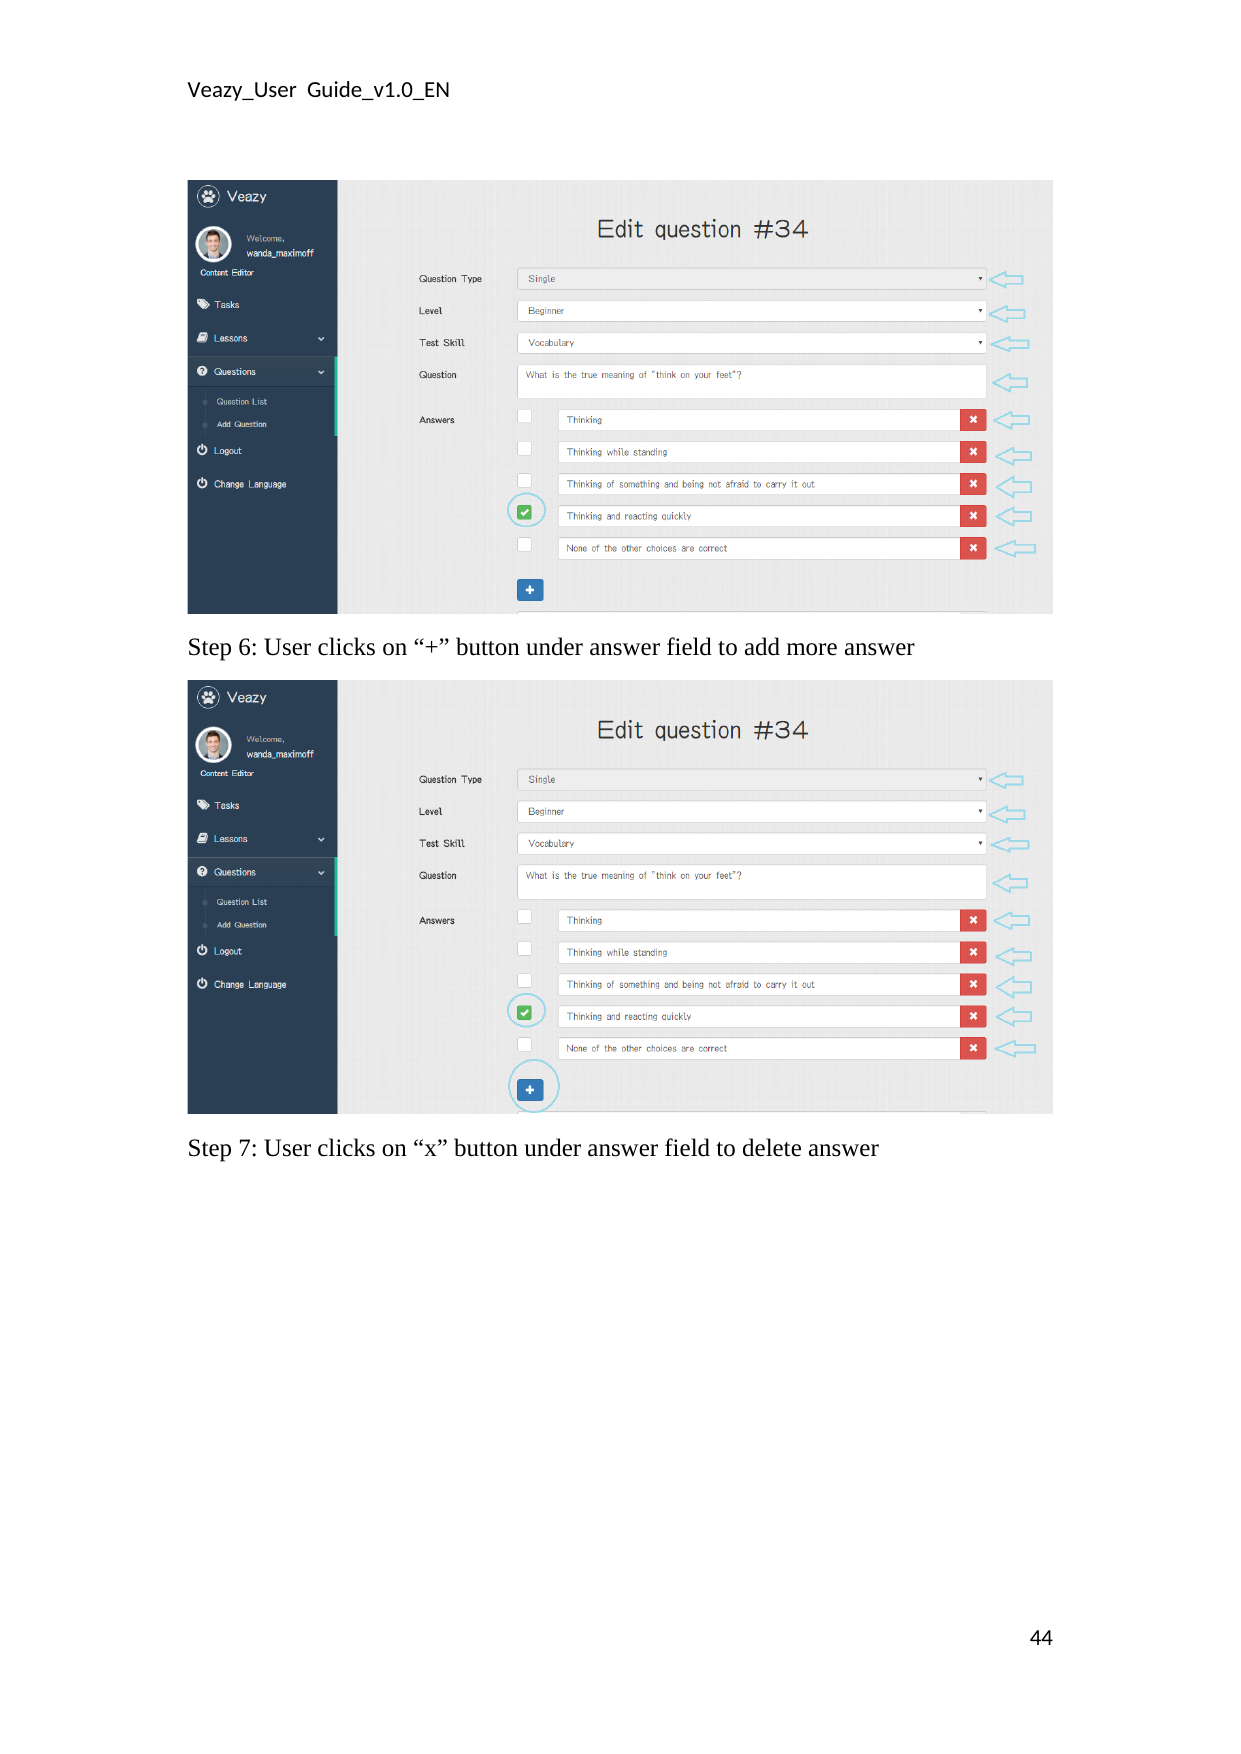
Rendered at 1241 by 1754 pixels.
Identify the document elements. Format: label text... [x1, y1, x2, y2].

text Step 6: User clicks on “+” button under answer field to add more answer [187, 632, 1053, 661]
picture [187, 680, 1053, 1114]
text Step 7: User clicks on “x” button under answer field to delete answer [187, 1133, 1053, 1161]
picture [187, 180, 1053, 614]
